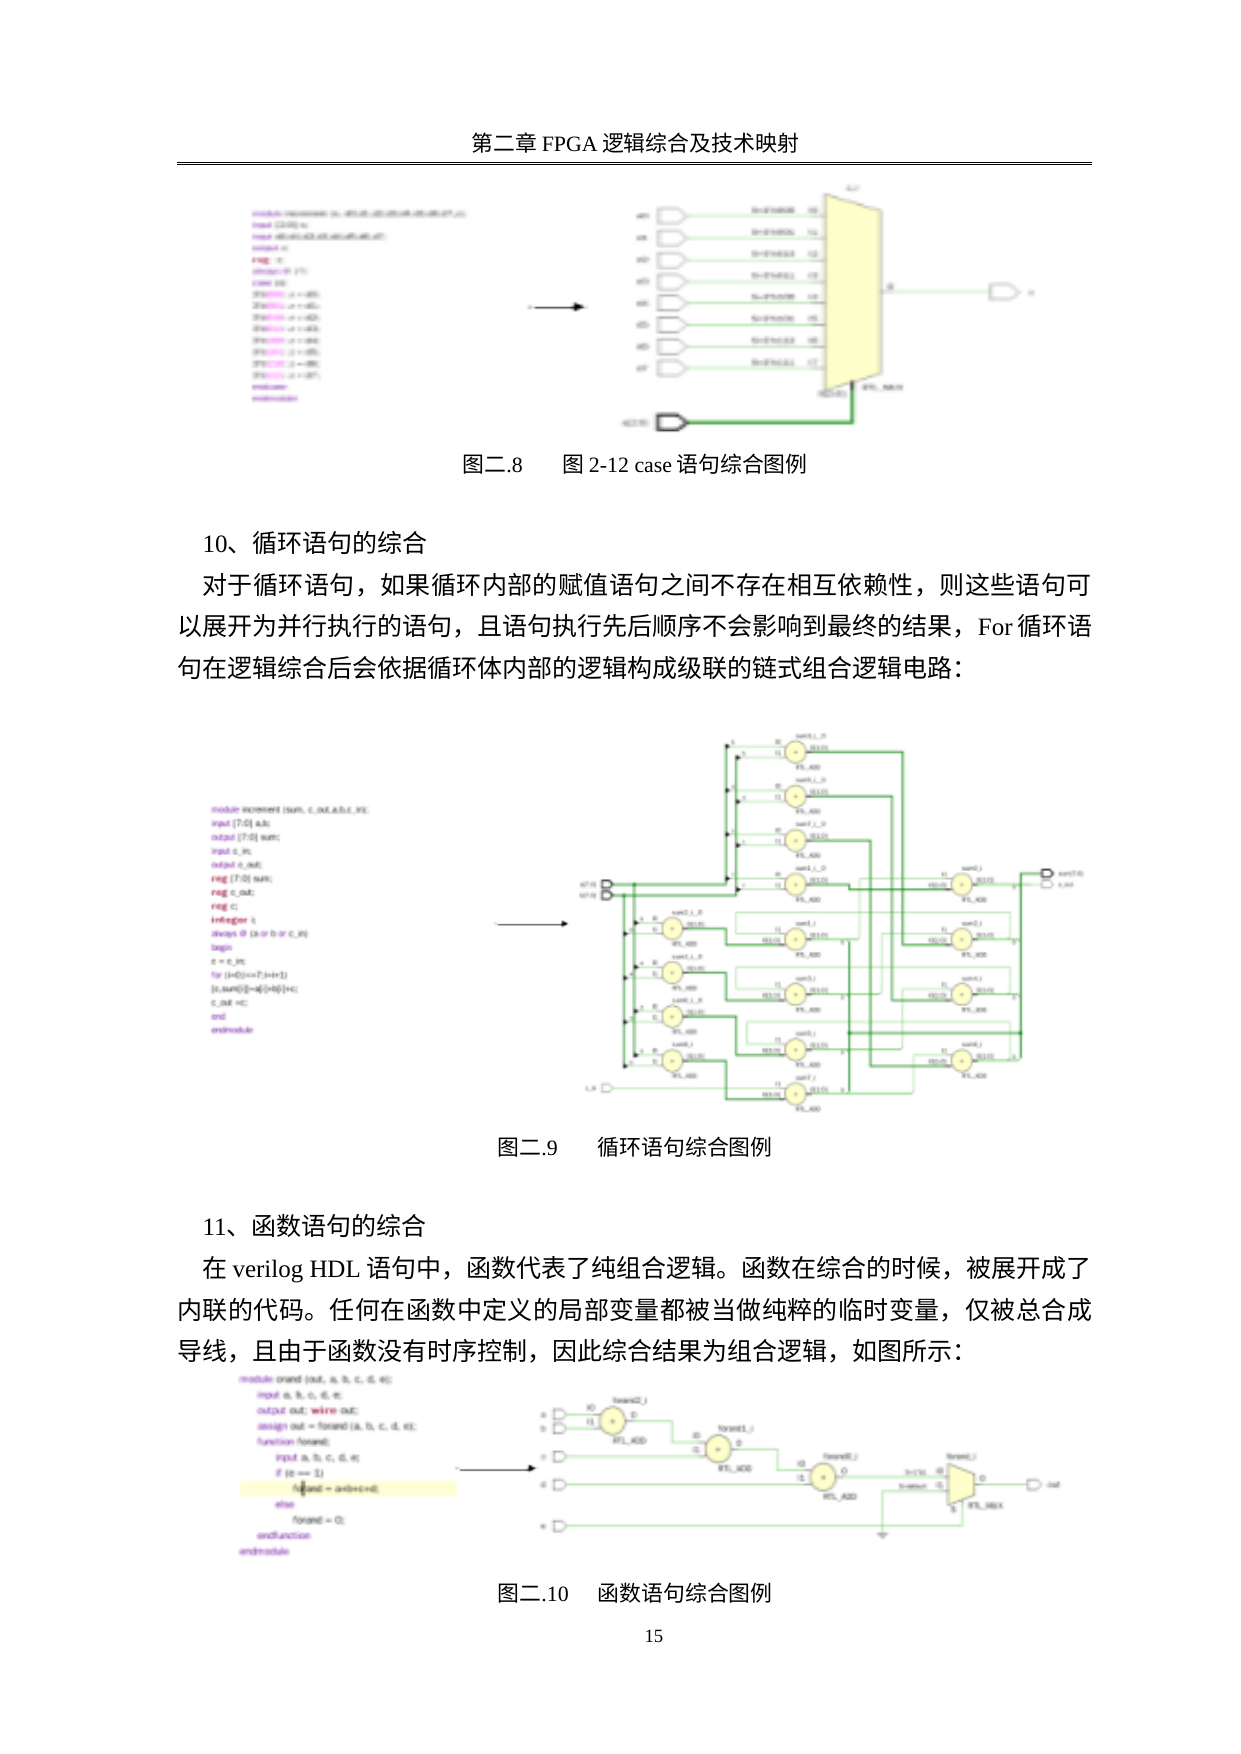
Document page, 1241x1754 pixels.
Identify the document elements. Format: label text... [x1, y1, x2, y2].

text 循环语句综合图例 [177, 1130, 1092, 1162]
text 10、循环语句的综合 [177, 519, 1092, 561]
text 图2-12 case语句综合图例 [177, 447, 1092, 478]
text 函数语句综合图例 [177, 1576, 1092, 1608]
text 11、函数语句的综合 [177, 1202, 1092, 1244]
text 在verilog HDL语句中，函数代表了纯组合逻辑。函数在综合的时候，被展开成了内联的代码。任何在函数中定义的局部变量都被当做纯粹的临时变量，仅被总合成导线，且由于函数没有时序控制，因此综合结果为组合逻辑，如图所示： [177, 1244, 1092, 1369]
text 对于循环语句，如果循环内部的赋值语句之间不存在相互依赖性，则这些语句可以展开为并行执行的语句，且语句执行先后顺序不会影响到最终的结果，For循环语句在逻辑综合后会依据循环体内部的逻辑构成级联的链式组合逻辑电路： [177, 561, 1092, 686]
